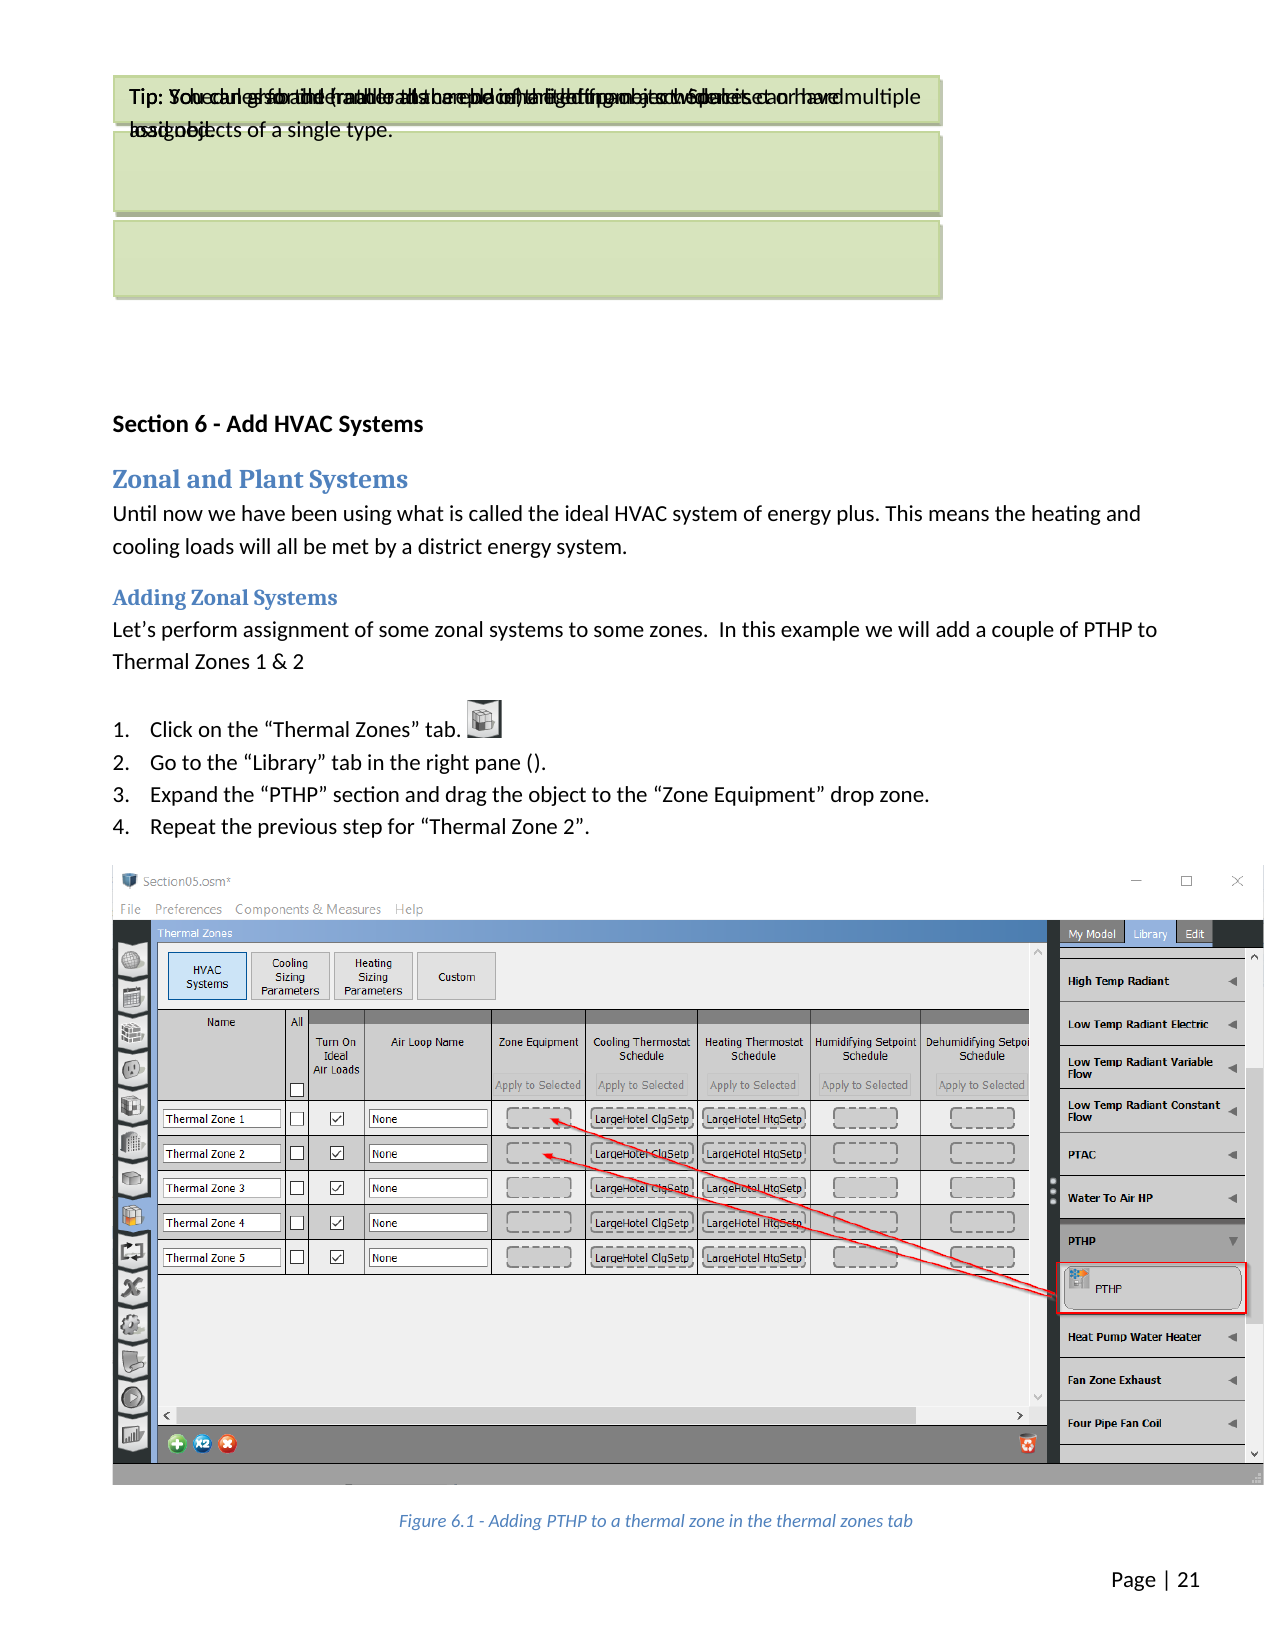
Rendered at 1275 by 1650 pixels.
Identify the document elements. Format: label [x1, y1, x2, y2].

picture [112, 865, 1264, 1485]
picture [467, 700, 502, 738]
